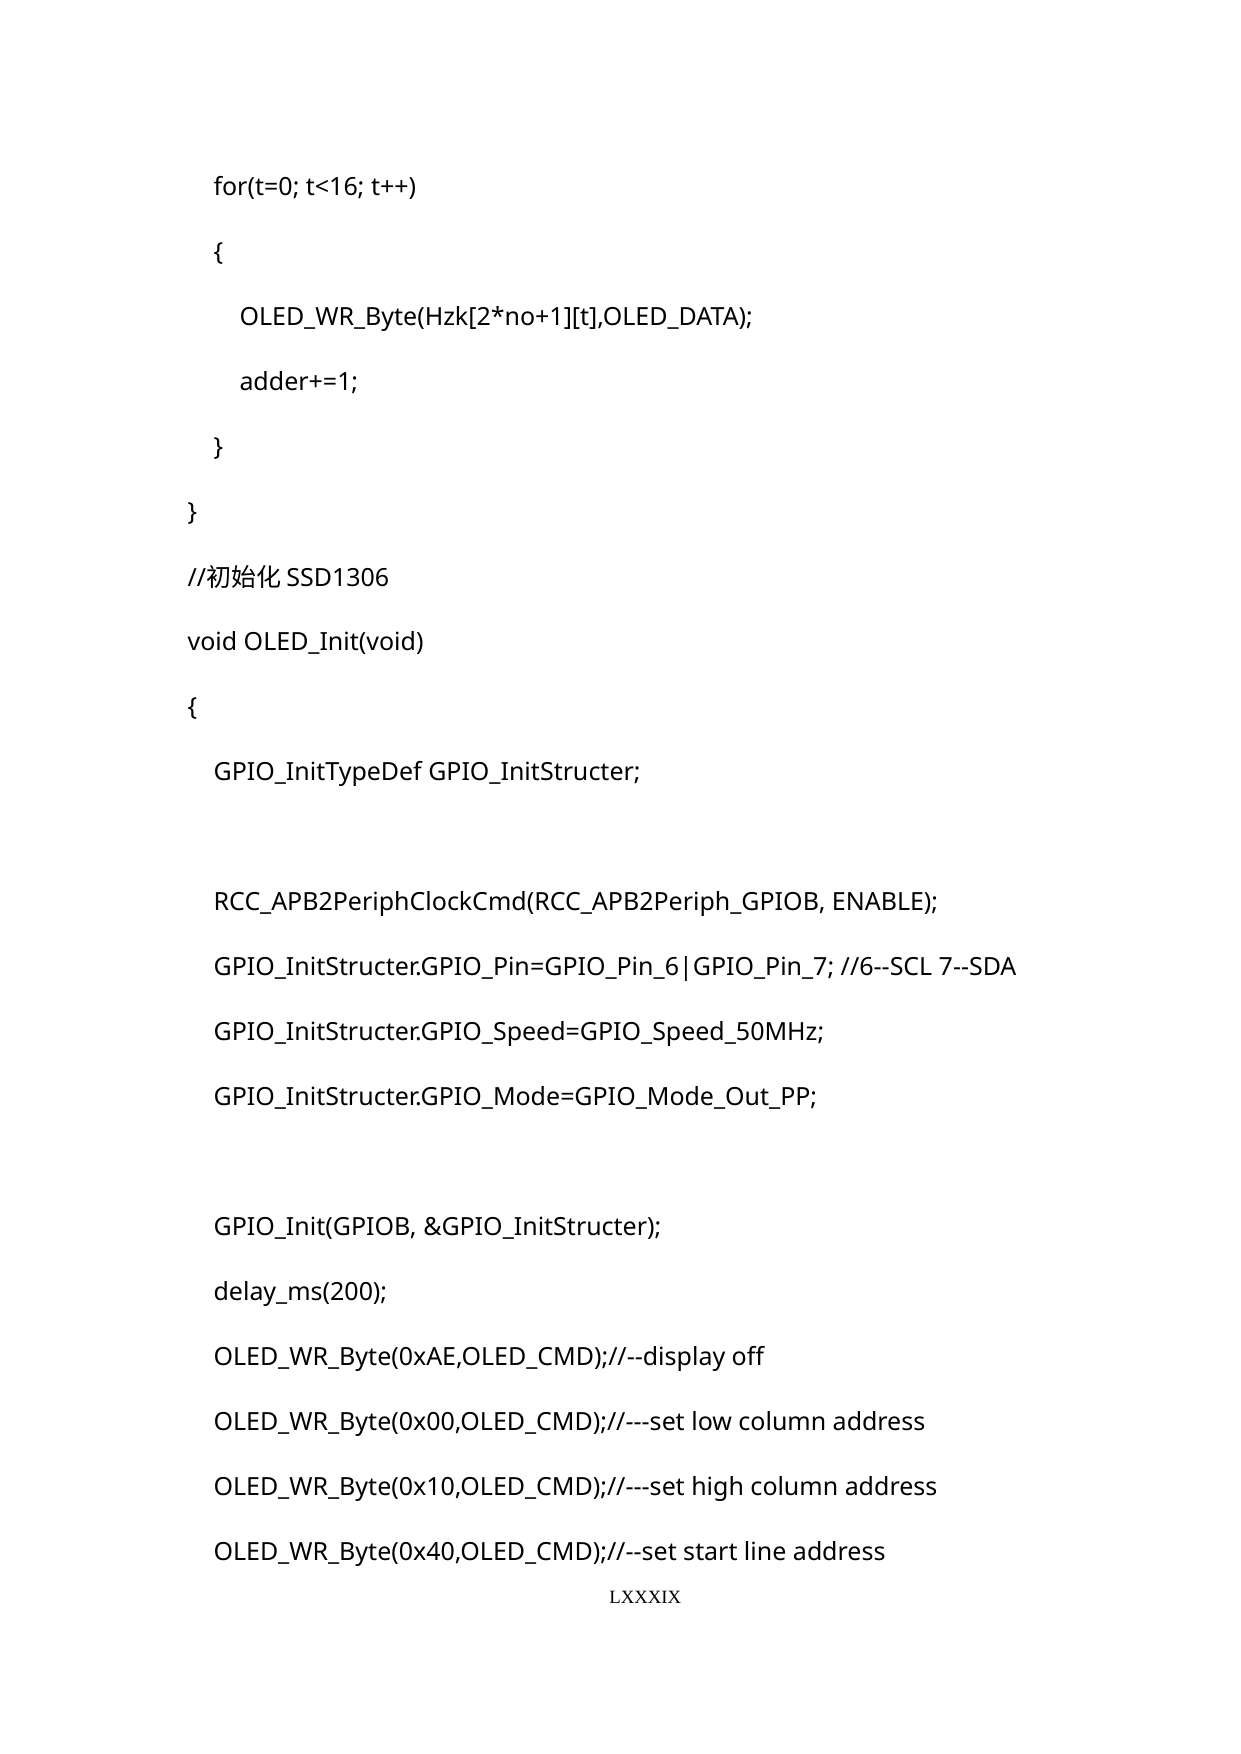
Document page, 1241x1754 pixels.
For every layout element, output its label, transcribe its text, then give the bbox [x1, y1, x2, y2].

text RCC_APB2PeriphClockCmd(RCC_APB2Periph_GPIOB, ENABLE); [187, 868, 1053, 933]
text { [187, 218, 1053, 283]
text GPIO_InitTypeDef GPIO_InitStructer; [187, 738, 1053, 803]
text adder+=1; [187, 348, 1053, 413]
text } [187, 413, 1053, 478]
text OLED_WR_Byte(0x40,OLED_CMD);//--set start line address [187, 1518, 1053, 1583]
text for(t=0; t<16; t++) [187, 153, 1053, 218]
text OLED_WR_Byte(0x10,OLED_CMD);//---set high column address [187, 1453, 1053, 1518]
text OLED_WR_Byte(Hzk[2*no+1][t],OLED_DATA); [187, 283, 1053, 348]
text //初始化SSD1306 [187, 543, 1053, 608]
text GPIO_InitStructer.GPIO_Pin=GPIO_Pin_6|GPIO_Pin_7; //6--SCL 7--SDA [187, 933, 1053, 998]
text GPIO_InitStructer.GPIO_Mode=GPIO_Mode_Out_PP; [187, 1063, 1053, 1128]
text void OLED_Init(void) [187, 608, 1053, 673]
text OLED_WR_Byte(0x00,OLED_CMD);//---set low column address [187, 1388, 1053, 1453]
text } [187, 478, 1053, 543]
text GPIO_Init(GPIOB, &GPIO_InitStructer); [187, 1193, 1053, 1258]
text GPIO_InitStructer.GPIO_Speed=GPIO_Speed_50MHz; [187, 998, 1053, 1063]
text delay_ms(200); [187, 1258, 1053, 1323]
text OLED_WR_Byte(0xAE,OLED_CMD);//--display off [187, 1323, 1053, 1388]
text { [187, 673, 1053, 738]
